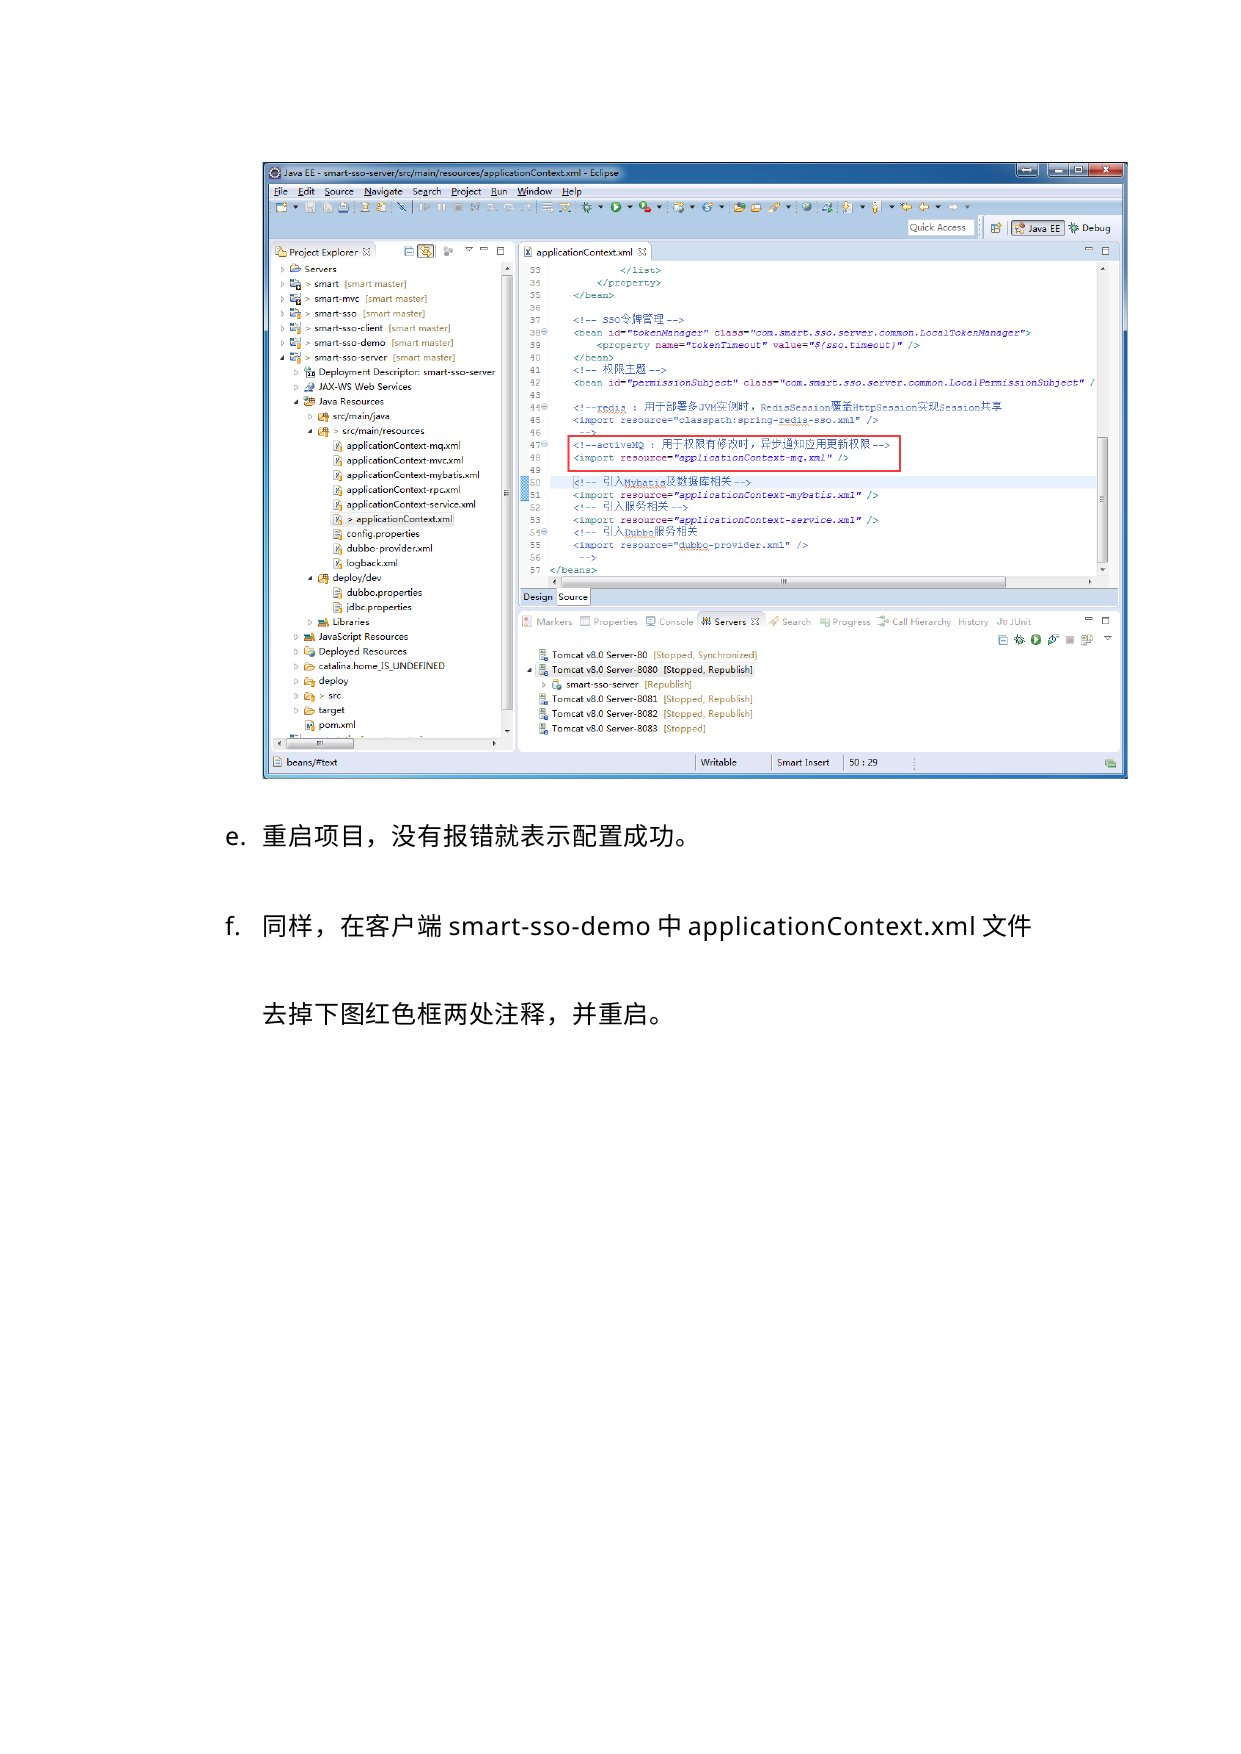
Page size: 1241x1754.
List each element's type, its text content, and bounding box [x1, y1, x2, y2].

picture [262, 162, 1128, 779]
list 同样，在客户端smart-sso-demo中applicationContext.xml文件去掉下图红色框两处注释，并重启。 [225, 892, 1053, 1045]
list 重启项目，没有报错就表示配置成功。 [225, 802, 1053, 867]
